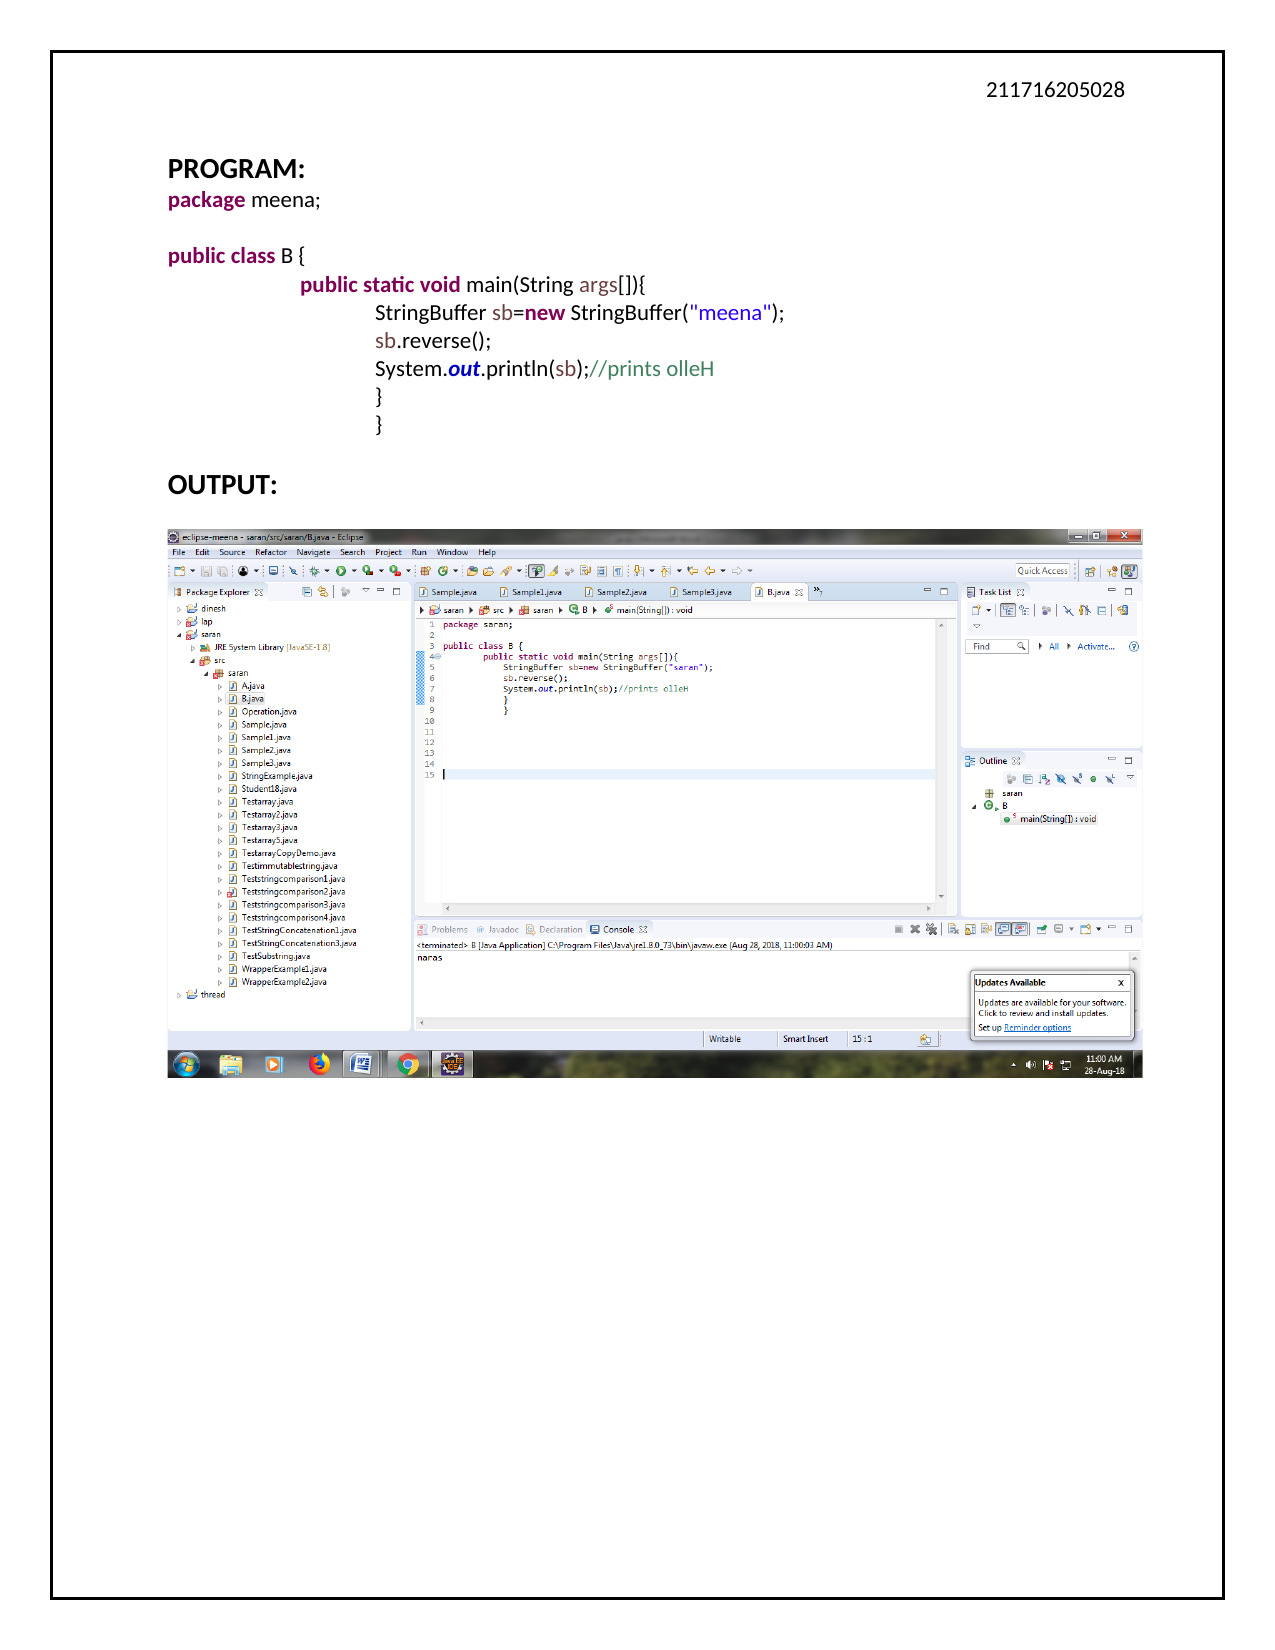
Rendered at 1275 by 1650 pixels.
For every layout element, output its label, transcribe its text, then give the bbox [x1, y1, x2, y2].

text public static void main(String args[]){ [168, 270, 1125, 298]
text StringBuffer sb=new StringBuffer("meena"); [168, 298, 1125, 326]
text } [168, 382, 1125, 410]
text public class B { [168, 242, 1125, 270]
text PROGRAM: [168, 150, 1125, 186]
text System.out.println(sb);//prints olleH [168, 354, 1125, 382]
text package meena; [168, 186, 1125, 214]
text sb.reverse(); [168, 326, 1125, 354]
picture [167, 529, 1143, 1078]
text } [168, 410, 1125, 438]
text OUTPUT: [168, 466, 1125, 501]
